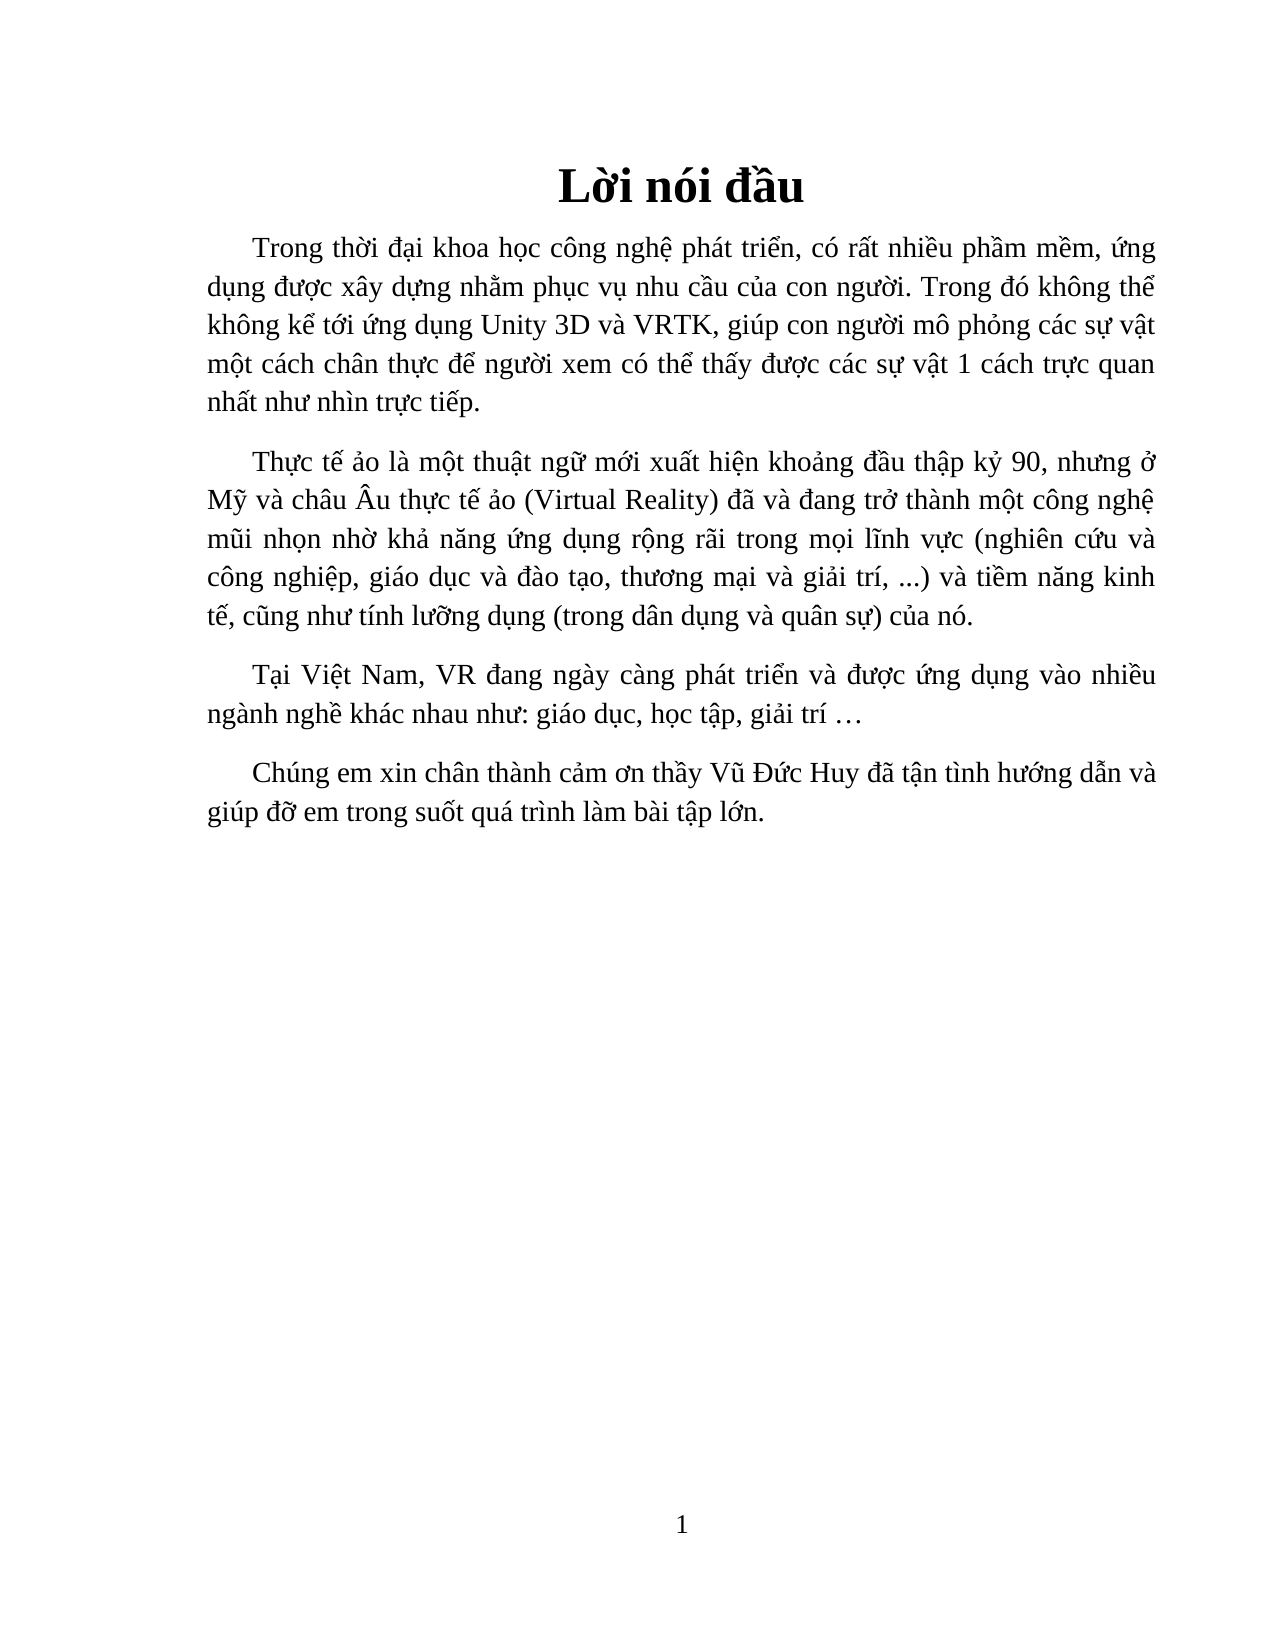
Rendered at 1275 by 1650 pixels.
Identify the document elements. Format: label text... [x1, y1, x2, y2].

text Trong thời đại khoa học công nghệ phát triển, có rất nhiều phầm mềm, ứng dụng được xây dựng nhằm phục vụ nhu cầu của con người. Trong đó không thể không kể tới ứng dụng Unity 3D và VRTK, giúp con người mô phỏng các sự vật một cách chân thực để người xem có thể thấy được các sự vật 1 cách trực quan nhất như nhìn trực tiếp. [207, 230, 1157, 418]
text Thực tế ảo là một thuật ngữ mới xuất hiện khoảng đầu thập kỷ 90, nhưng ở Mỹ và châu Âu thực tế ảo (Virtual Reality) đã và đang trở thành một công nghệ mũi nhọn nhờ khả năng ứng dụng rộng rãi trong mọi lĩnh vực (nghiên cứu và công nghiệp, giáo dục và đào tạo, thương mại và giải trí, ...) và tiềm năng kinh tế, cũng như tính lưỡng dụng (trong dân dụng và quân sự) của nó. [207, 444, 1157, 631]
text Chúng em xin chân thành cảm ơn thầy Vũ Đức Huy đã tận tình hướng dẫn và giúp đỡ em trong suốt quá trình làm bài tập lớn. [207, 755, 1157, 827]
subtitle Lời nói đầu [207, 156, 1157, 213]
text Tại Việt Nam, VR đang ngày càng phát triển và được ứng dụng vào nhiều ngành nghề khác nhau như: giáo dục, học tập, giải trí … [207, 657, 1157, 729]
